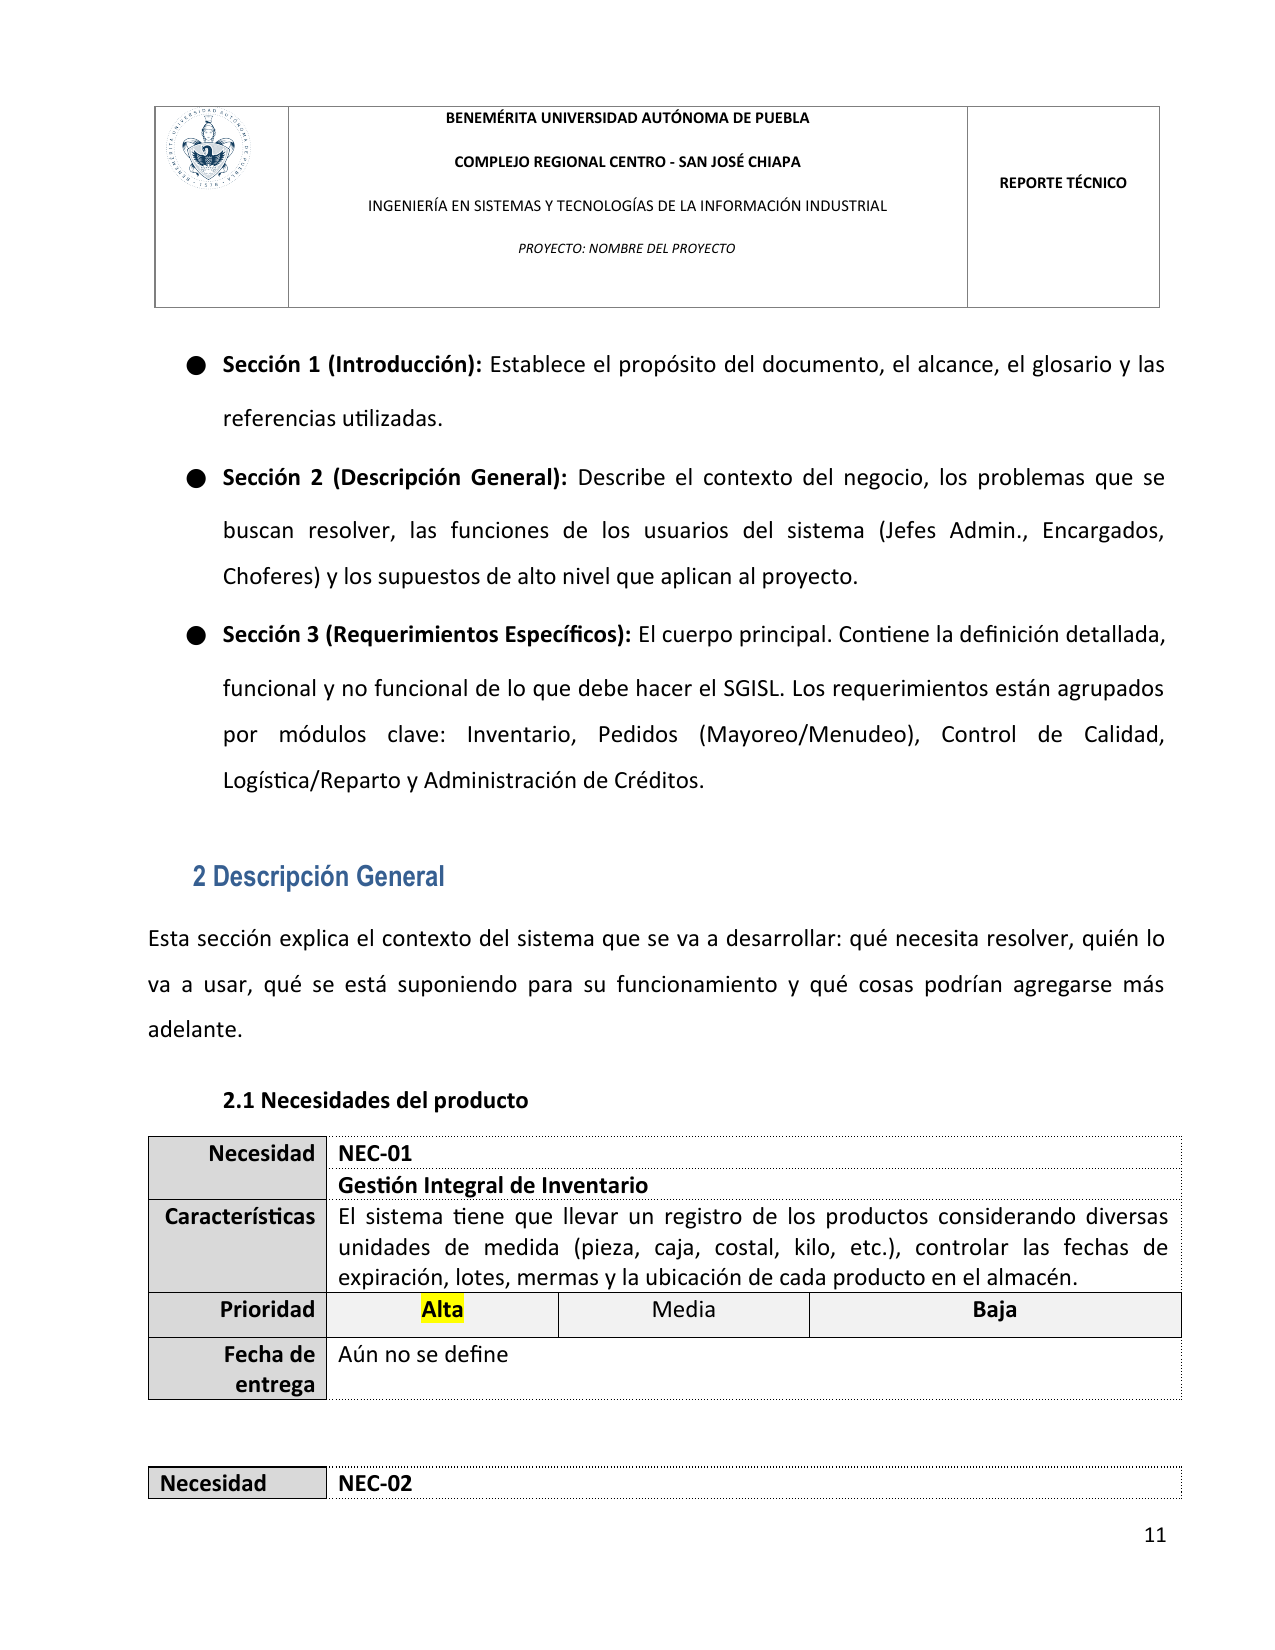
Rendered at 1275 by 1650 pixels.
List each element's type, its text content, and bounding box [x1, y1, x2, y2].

table_header NEC-02 [327, 1466, 1181, 1498]
table_cell Aún no se define [327, 1338, 1181, 1399]
list Sección 3 (Requerimientos Específicos): El cuerpo principal. Contiene la definición detallada, funcional y no funcional de lo que debe hacer el SGISL. Los requerimientos están agrupados por módulos clave: Inventario, Pedidos (Mayoreo/Menudeo), Control de Calidad, Logística/Reparto y Administración de Créditos. [185, 606, 1167, 794]
table_cell El sistema tiene que llevar un registro de los productos considerando diversas unidades de medida (pieza, caja, costal, kilo, etc.), controlar las fechas de expiración, lotes, mermas y la ubicación de cada producto en el almacén. [327, 1199, 1181, 1292]
subtitle 2.1 Necesidades del producto [223, 1084, 1167, 1115]
text Esta sección explica el contexto del sistema que se va a desarrollar: qué necesita resolver, quién lo va a usar, qué se está suponiendo para su funcionamiento y qué cosas podrían agregarse más adelante. [148, 922, 1167, 1044]
table_header NEC-01 [327, 1136, 1181, 1168]
subtitle 2 Descripción General [193, 859, 1167, 893]
list Sección 1 (Introducción): Establece el propósito del documento, el alcance, el glosario y las referencias utilizadas. [185, 336, 1167, 433]
table_cell Baja [810, 1293, 1181, 1337]
table_cell Media [559, 1293, 809, 1337]
table_header Necesidad [149, 1137, 326, 1199]
table_cell Alta [327, 1293, 558, 1337]
table_cell Fecha de entrega [149, 1338, 326, 1399]
table_cell Prioridad [149, 1293, 326, 1337]
list Sección 2 (Descripción General): Describe el contexto del negocio, los problemas que se buscan resolver, las funciones de los usuarios del sistema (Jefes Admin., Encargados, Choferes) y los supuestos de alto nivel que aplican al proyecto. [185, 448, 1167, 591]
picture [166, 107, 251, 193]
table_cell Gestión Integral de Inventario [327, 1168, 1181, 1199]
table_header Necesidad [149, 1468, 326, 1498]
table_cell Características [149, 1200, 326, 1292]
